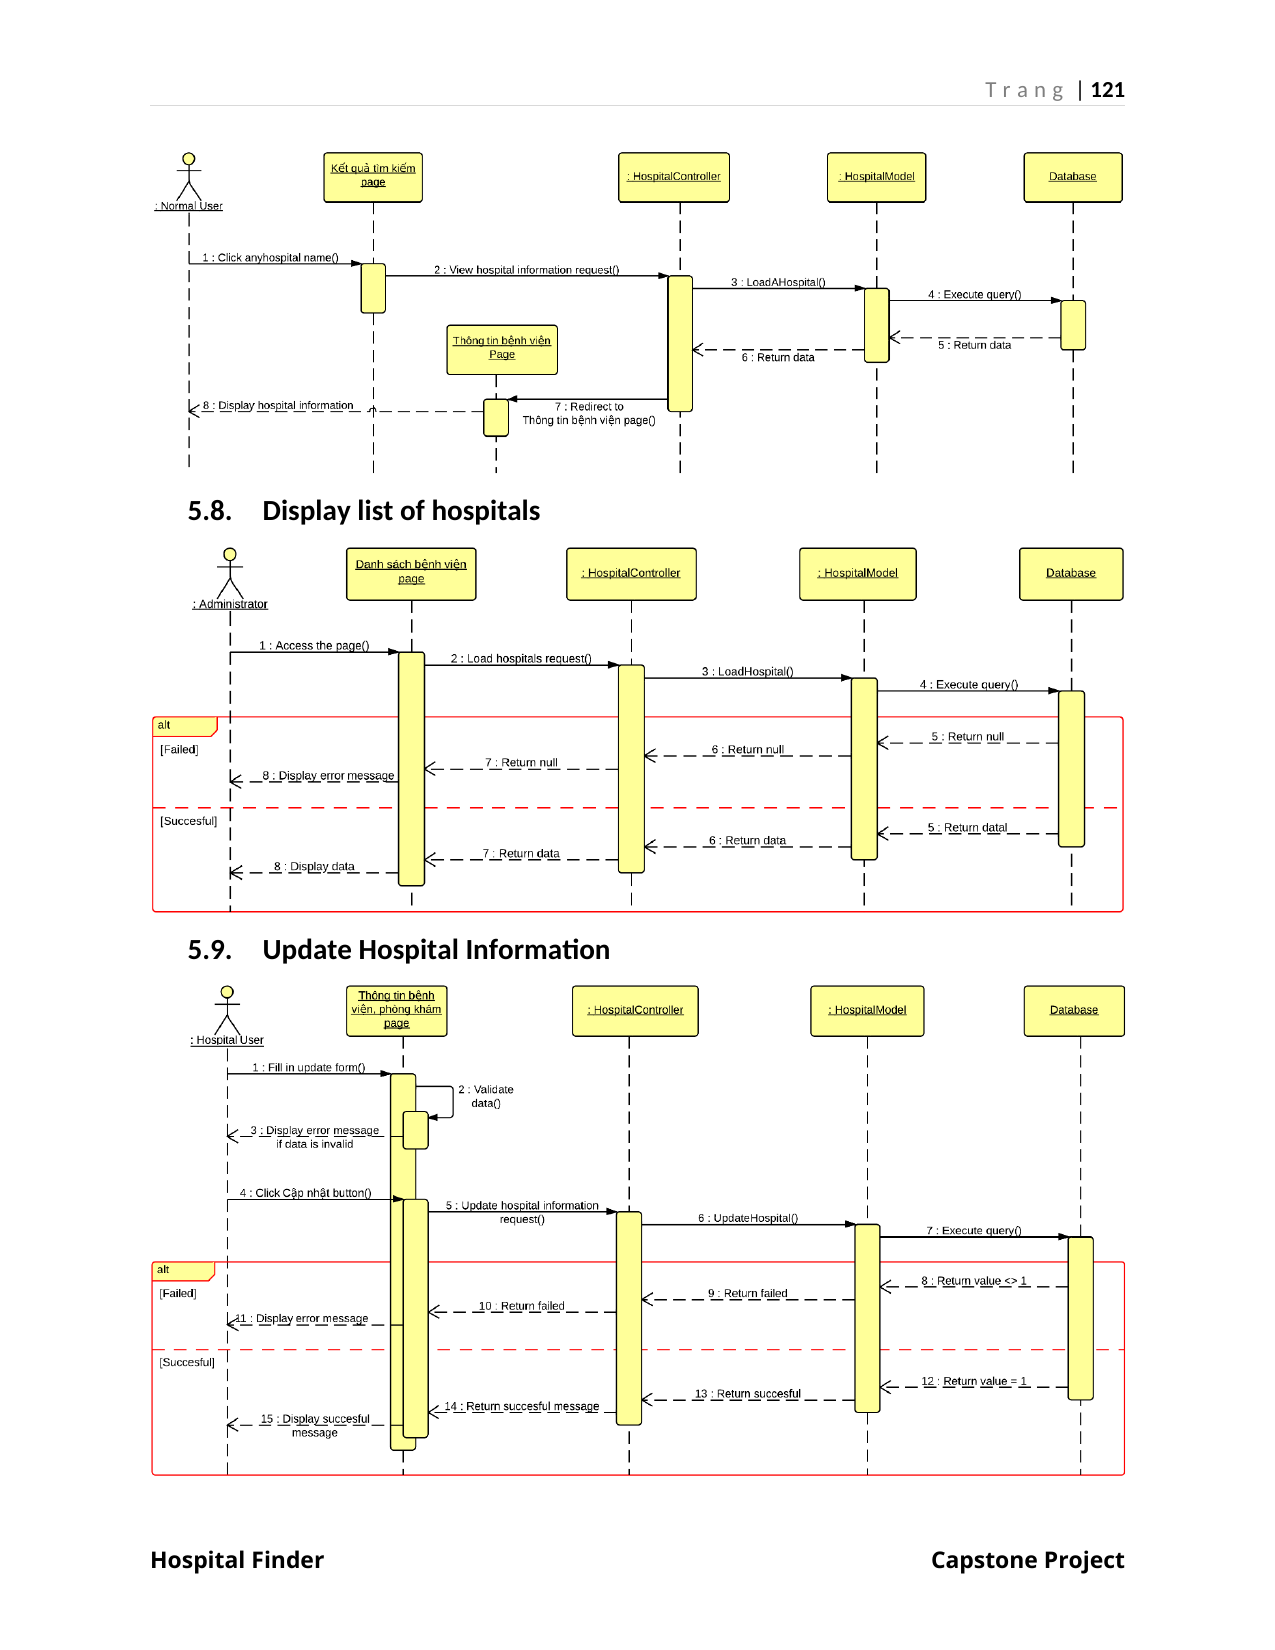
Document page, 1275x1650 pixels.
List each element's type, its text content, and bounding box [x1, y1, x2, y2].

picture [150, 984, 1125, 1477]
picture [150, 546, 1125, 915]
picture [150, 150, 1125, 476]
list Display list of hospitals [187, 492, 1125, 528]
list Update Hospital Information [187, 931, 1125, 966]
